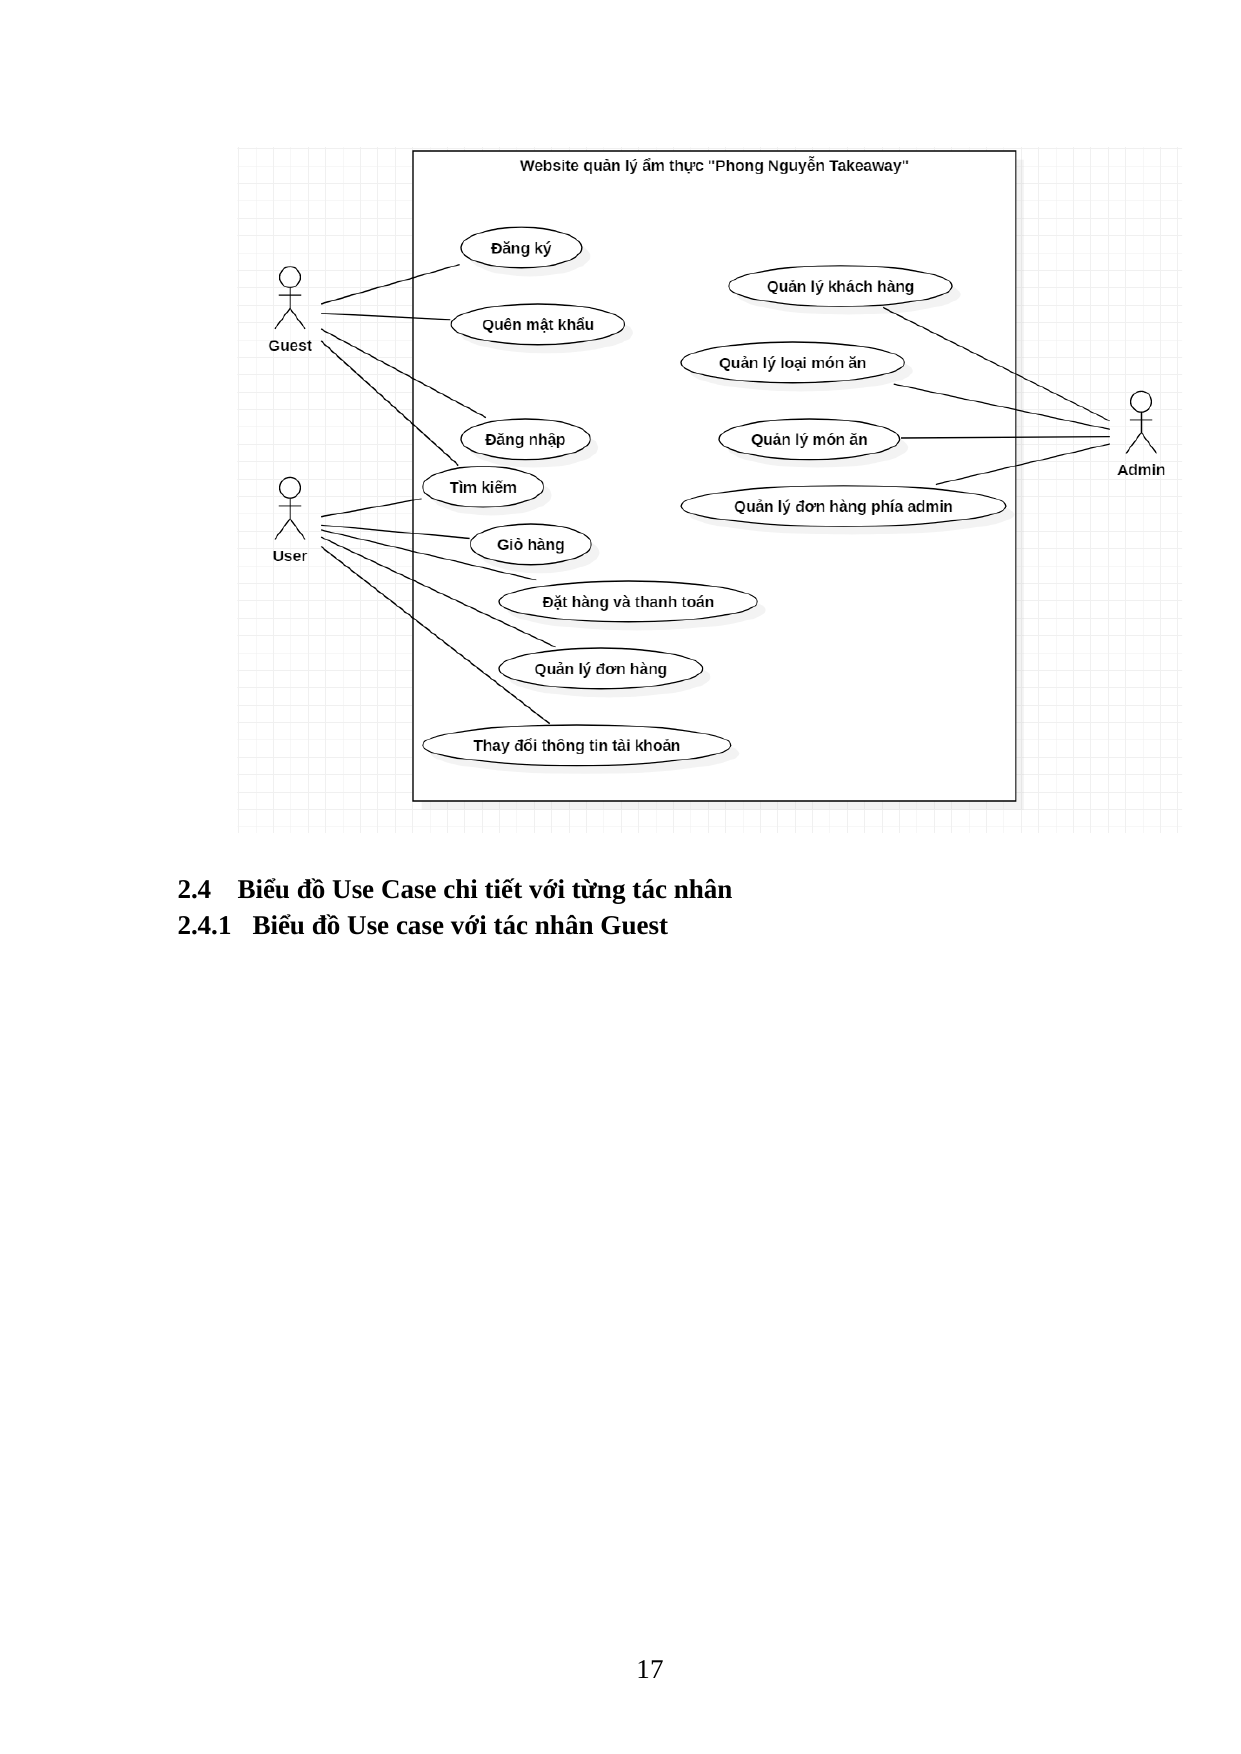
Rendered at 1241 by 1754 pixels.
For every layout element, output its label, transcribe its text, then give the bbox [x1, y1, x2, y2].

list Biểu đồ Use Case chi tiết với từng tác nhân [177, 873, 1122, 904]
picture [237, 147, 1183, 833]
list Biểu đồ Use case với tác nhân Guest [177, 909, 1122, 940]
